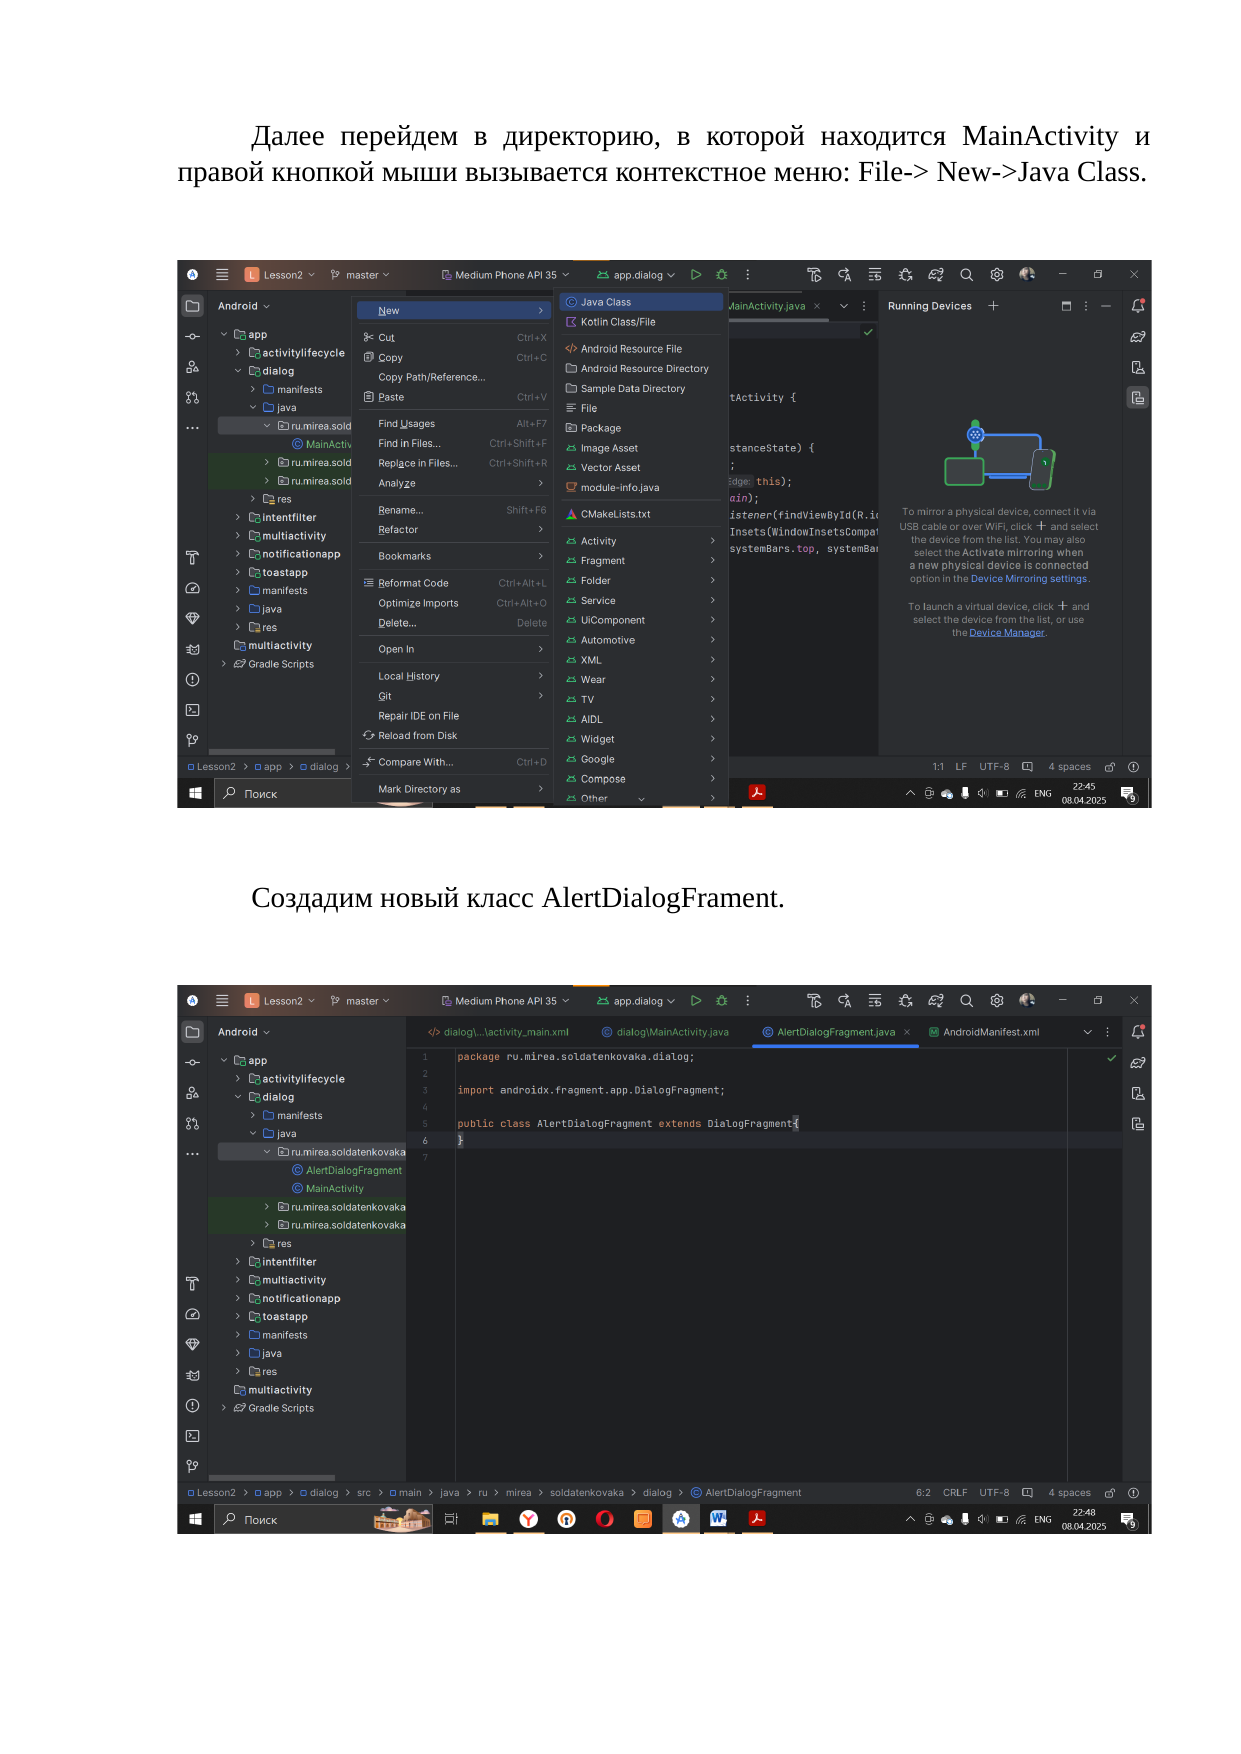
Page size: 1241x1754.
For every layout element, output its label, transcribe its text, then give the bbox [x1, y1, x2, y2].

picture [177, 260, 1152, 808]
text Далее перейдем в директорию, в которой находится MainActivity и правой кнопкой мыши вызывается контекстное меню: File-> New->Java Class. [177, 118, 1152, 188]
picture [177, 985, 1152, 1534]
text Создадим новый класс AlertDialogFrament. [177, 880, 1152, 914]
